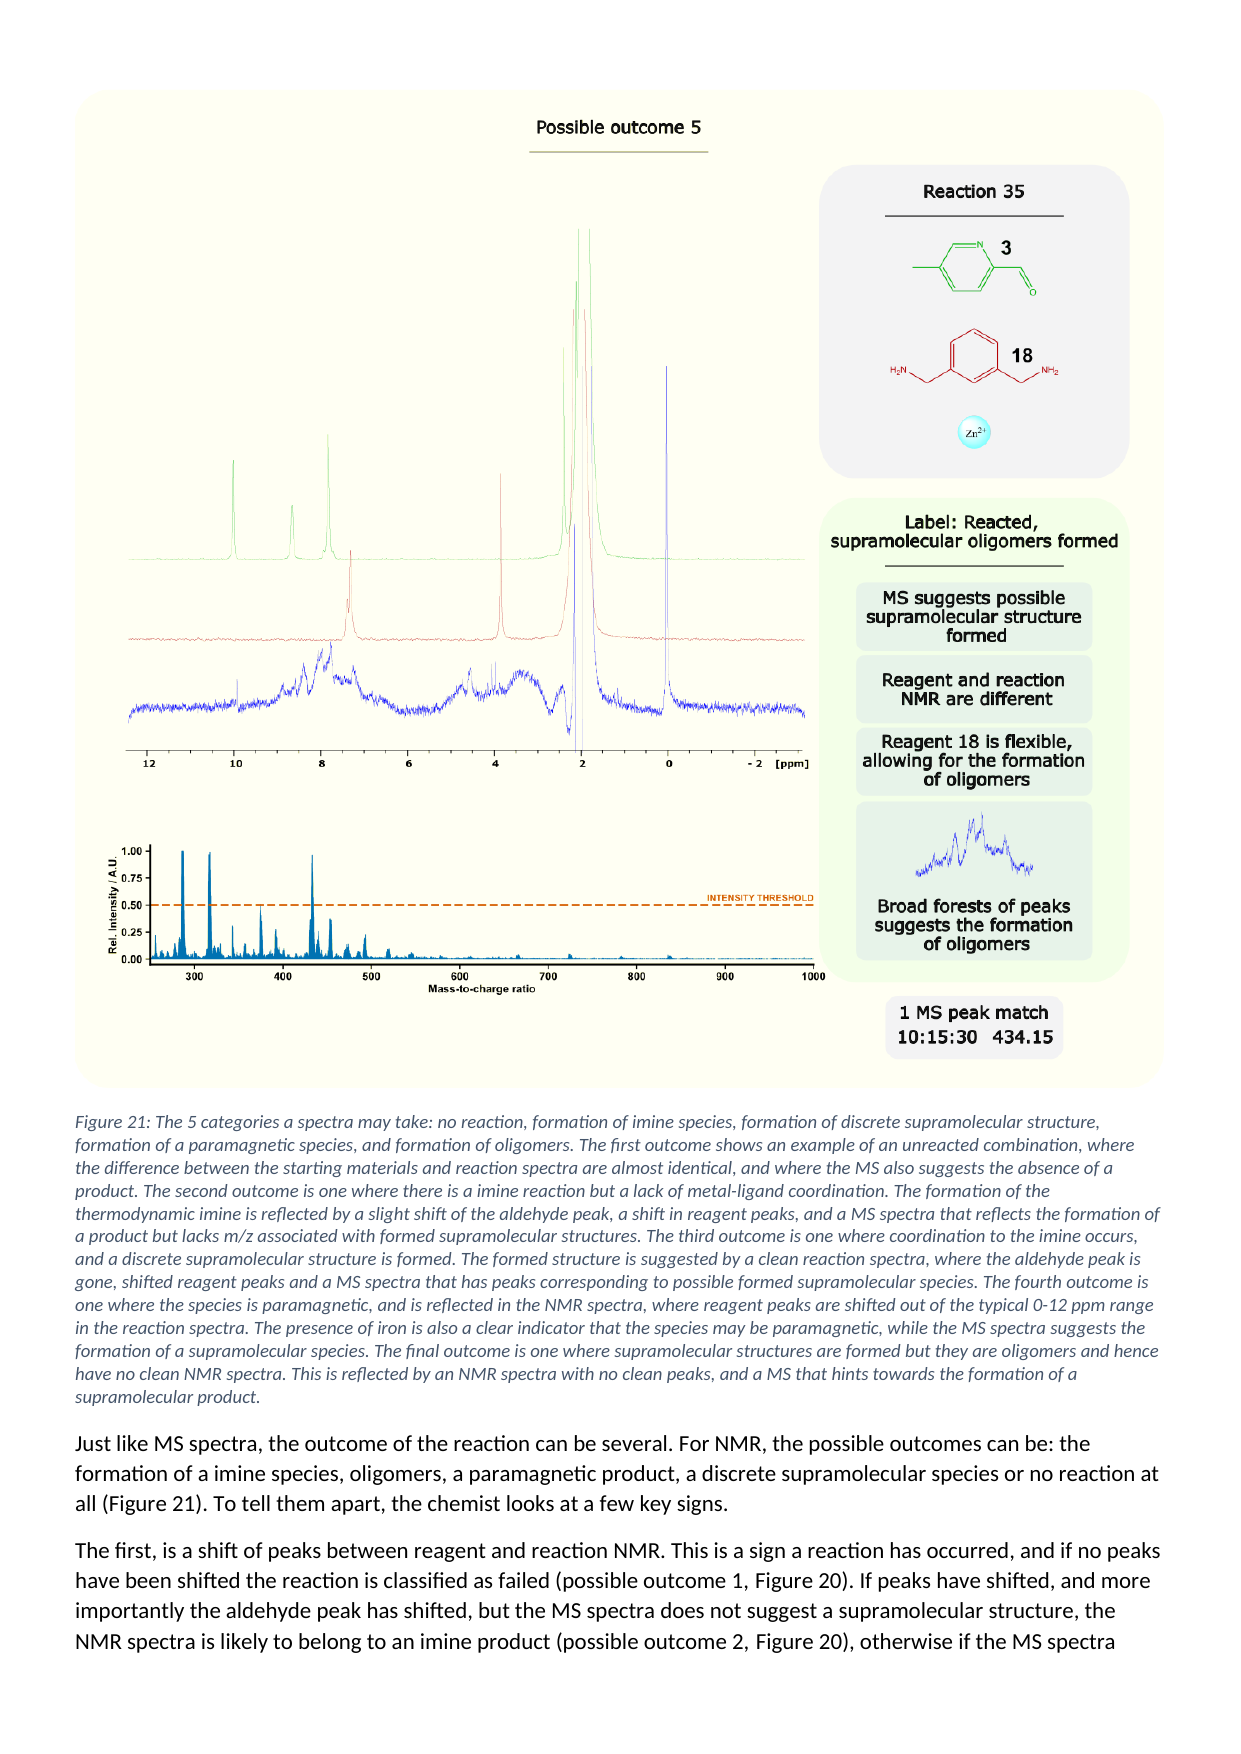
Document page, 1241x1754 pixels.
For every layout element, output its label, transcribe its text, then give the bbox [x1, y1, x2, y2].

picture [75, 75, 1164, 1087]
text Just like MS spectra, the outcome of the reaction can be several. For NMR, the possible outcomes can be: the formation of a imine species, oligomers, a paramagnetic product, a discrete supramolecular species or no reaction at all (Figure 21). To tell them apart, the chemist looks at a few key signs. [75, 1429, 1165, 1517]
text Figure 21: The 5 categories a spectra may take: no reaction, formation of imine species, formation of discrete supramolecular structure, formation of a paramagnetic species, and formation of oligomers. The first outcome shows an example of an unreacted combination, where the difference between the starting materials and reaction spectra are almost identical, and where the MS also suggests the absence of a product. The second outcome is one where there is a imine reaction but a lack of metal-ligand coordination. The formation of the thermodynamic imine is reflected by a slight shift of the aldehyde peak, a shift in reagent peaks, and a MS spectra that reflects the formation of a product but lacks m/z associated with formed supramolecular structures. The third outcome is one where coordination to the imine occurs, and a discrete supramolecular structure is formed. The formed structure is suggested by a clean reaction spectra, where the aldehyde peak is gone, shifted reagent peaks and a MS spectra that has peaks corresponding to possible formed supramolecular species. The fourth outcome is one where the species is paramagnetic, and is reflected in the NMR spectra, where reagent peaks are shifted out of the typical 0-12 ppm range in the reaction spectra. The presence of iron is also a clear indicator that the species may be paramagnetic, while the MS spectra suggests the formation of a supramolecular species. The final outcome is one where supramolecular structures are formed but they are oligomers and hence have no clean NMR spectra. This is reflected by an NMR spectra with no clean peaks, and a MS that hints towards the formation of a supramolecular product. [75, 1110, 1165, 1408]
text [75, 1536, 1165, 1655]
